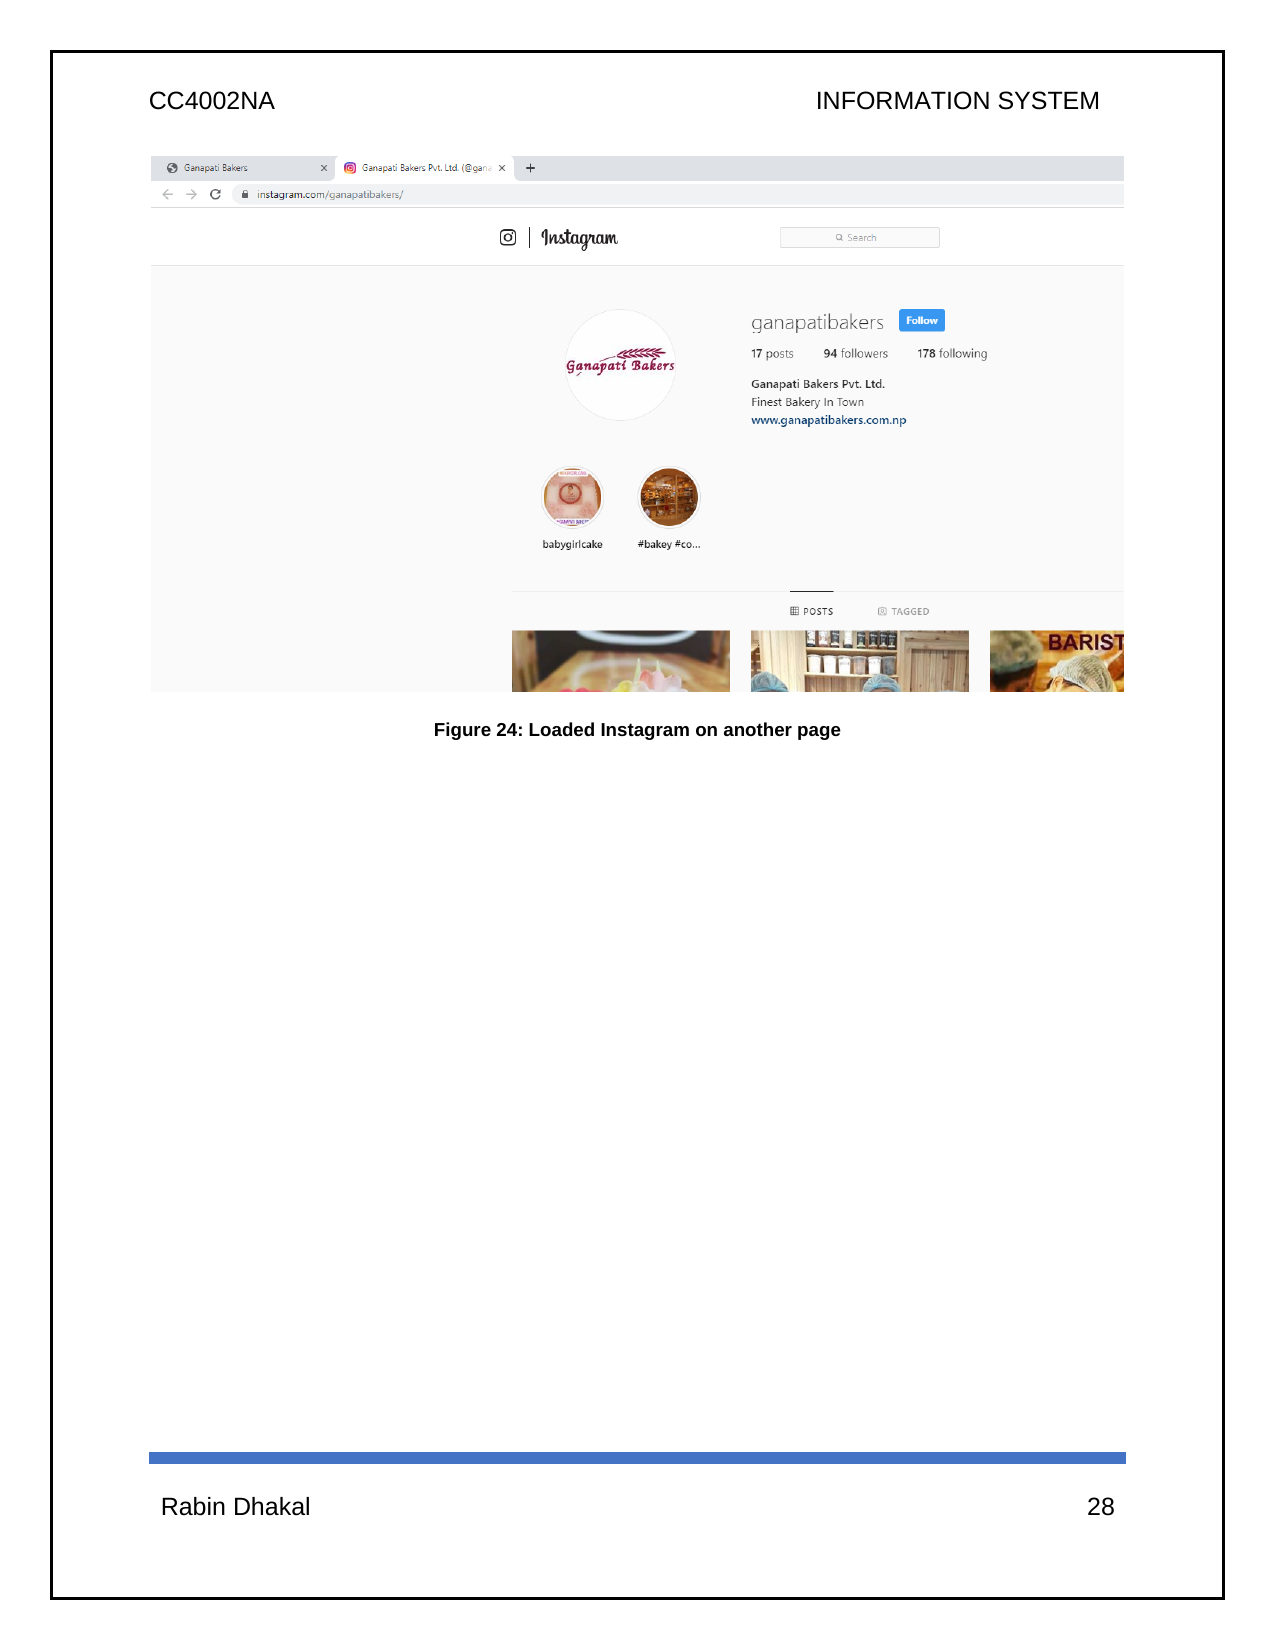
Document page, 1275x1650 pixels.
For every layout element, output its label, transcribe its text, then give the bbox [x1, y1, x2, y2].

picture [151, 156, 1124, 692]
